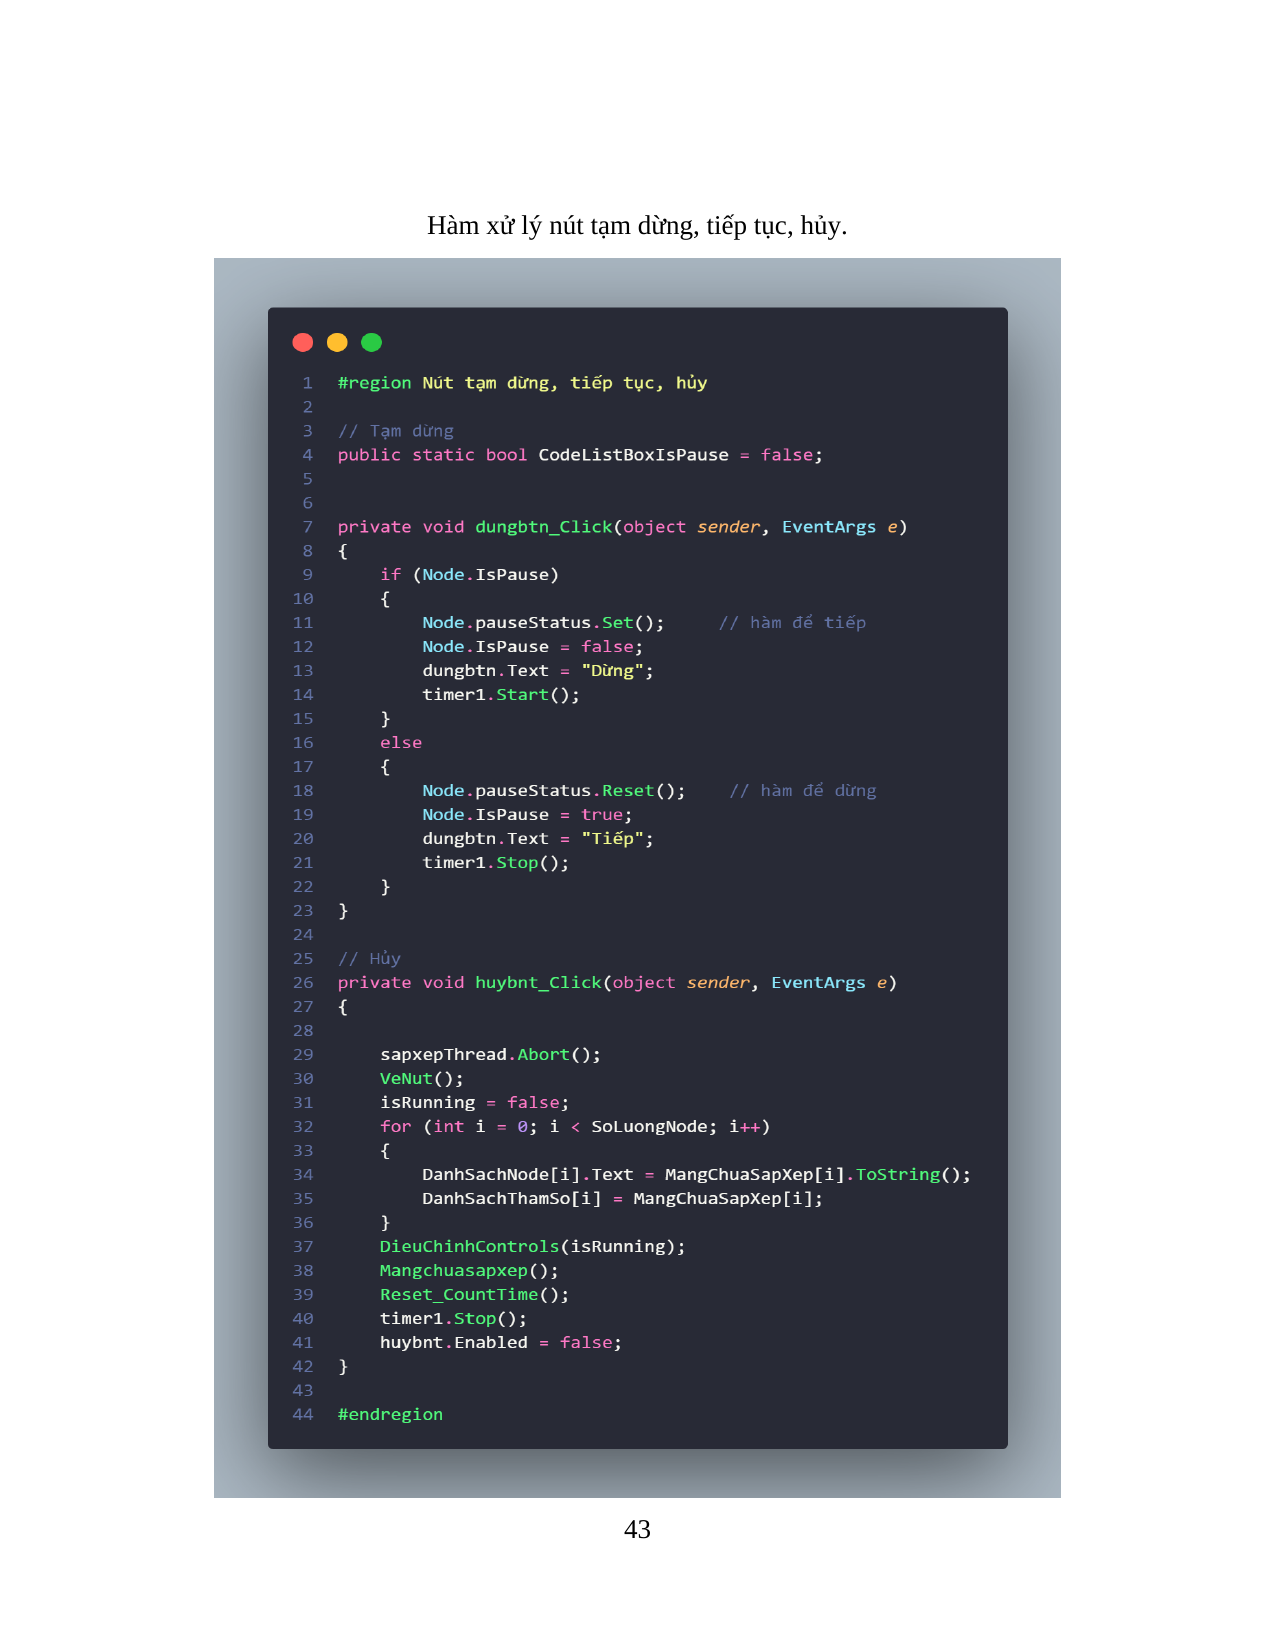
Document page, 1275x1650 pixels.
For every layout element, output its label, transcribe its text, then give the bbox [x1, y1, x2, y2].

picture [214, 258, 1061, 1498]
text Hàm xử lý nút tạm dừng, tiếp tục, hủy. [150, 209, 1125, 240]
